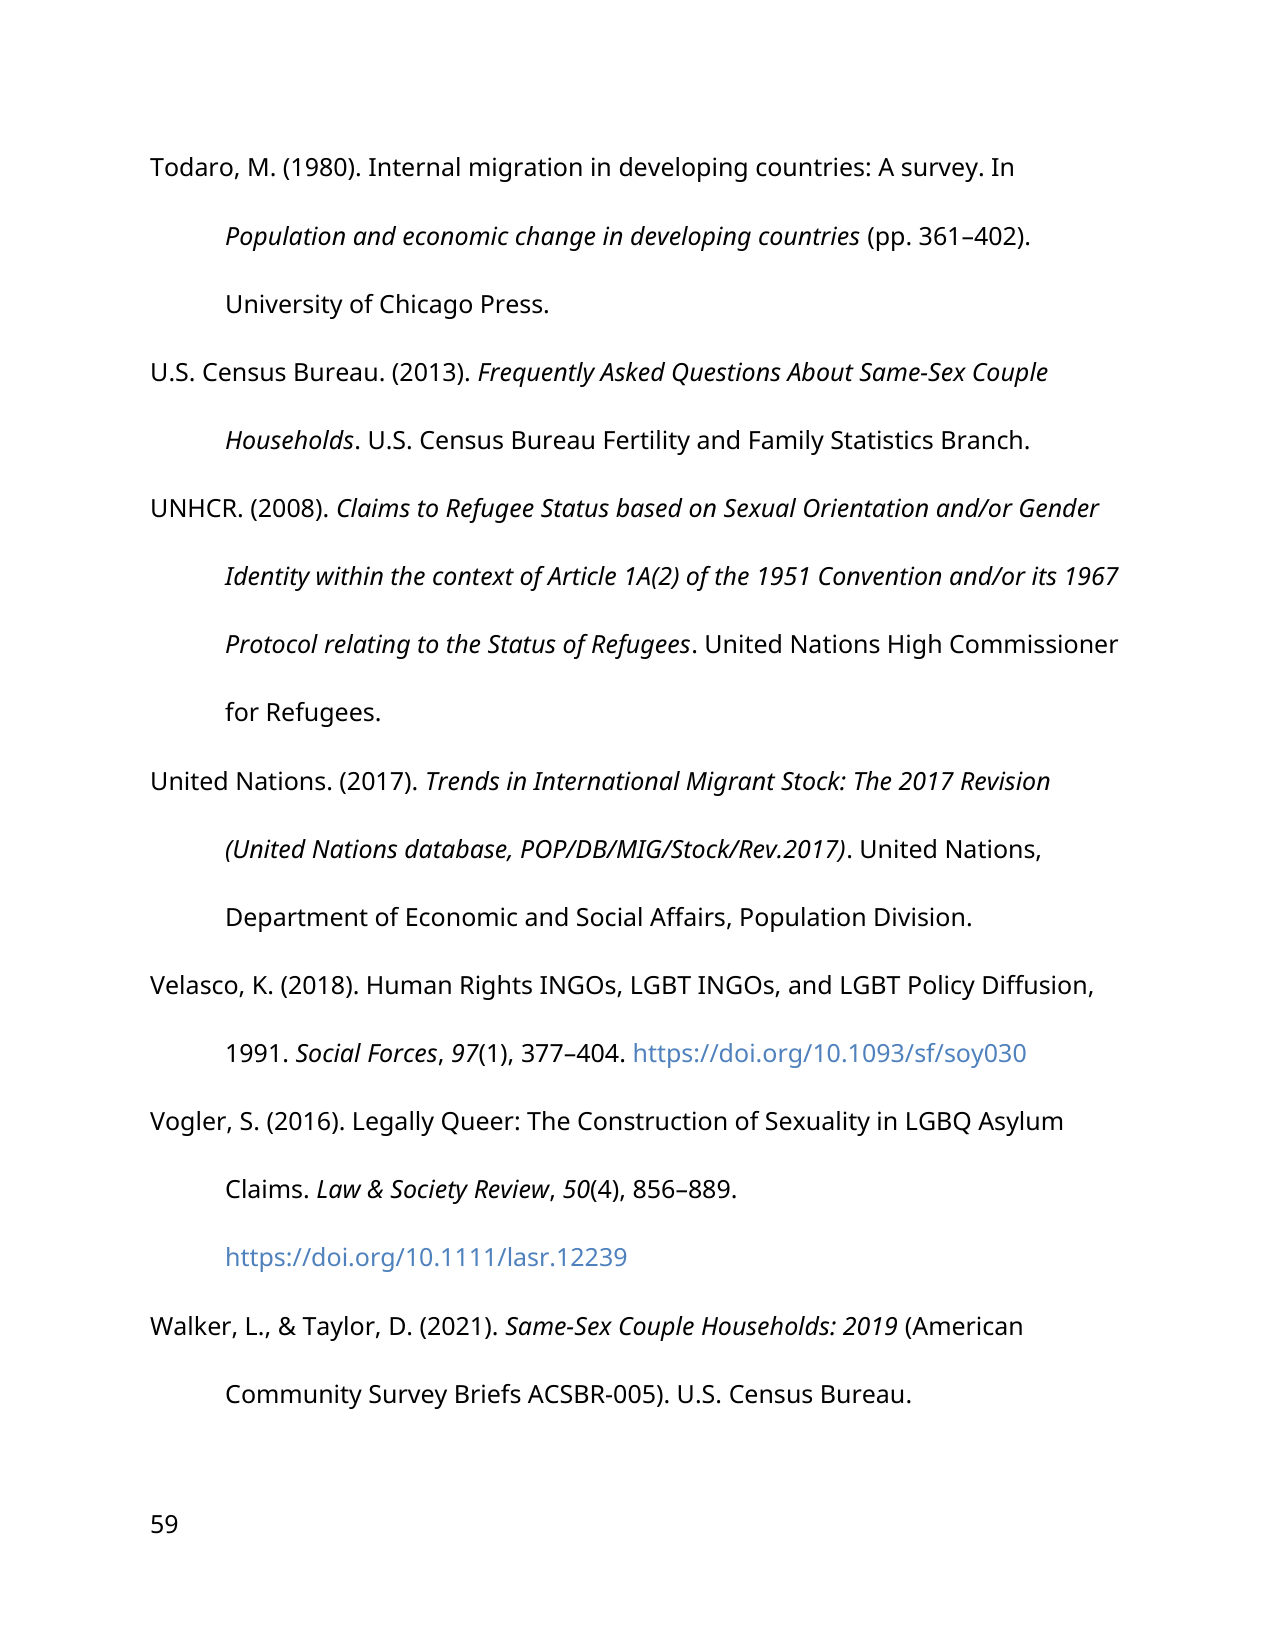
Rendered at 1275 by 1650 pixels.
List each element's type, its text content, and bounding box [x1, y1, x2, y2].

text Velasco, K. (2018). Human Rights INGOs, LGBT INGOs, and LGBT Policy Diffusion, 1991. Social Forces, 97(1), 377–404. https://doi.org/10.1093/sf/soy030 [150, 967, 1125, 1070]
text U.S. Census Bureau. (2013). Frequently Asked Questions About Same-Sex Couple Households. U.S. Census Bureau Fertility and Family Statistics Branch. [150, 354, 1125, 457]
text Vogler, S. (2016). Legally Queer: The Construction of Sexuality in LGBQ Asylum Claims. Law & Society Review, 50(4), 856–889. https://doi.org/10.1111/lasr.12239 [150, 1104, 1125, 1274]
text UNHCR. (2008). Claims to Refugee Status based on Sexual Orientation and/or Gender Identity within the context of Article 1A(2) of the 1951 Convention and/or its 1967 Protocol relating to the Status of Refugees. United Nations High Commissioner for Refugees. [150, 491, 1125, 729]
text United Nations. (2017). Trends in International Migrant Stock: The 2017 Revision (United Nations database, POP/DB/MIG/Stock/Rev.2017). United Nations, Department of Economic and Social Affairs, Population Division. [150, 763, 1125, 933]
text Walker, L., & Taylor, D. (2021). Same-Sex Couple Households: 2019 (American Community Survey Briefs ACSBR-005). U.S. Census Bureau. [150, 1308, 1125, 1410]
text Todaro, M. (1980). Internal migration in developing countries: A survey. In Population and economic change in developing countries (pp. 361–402). University of Chicago Press. [150, 150, 1125, 320]
